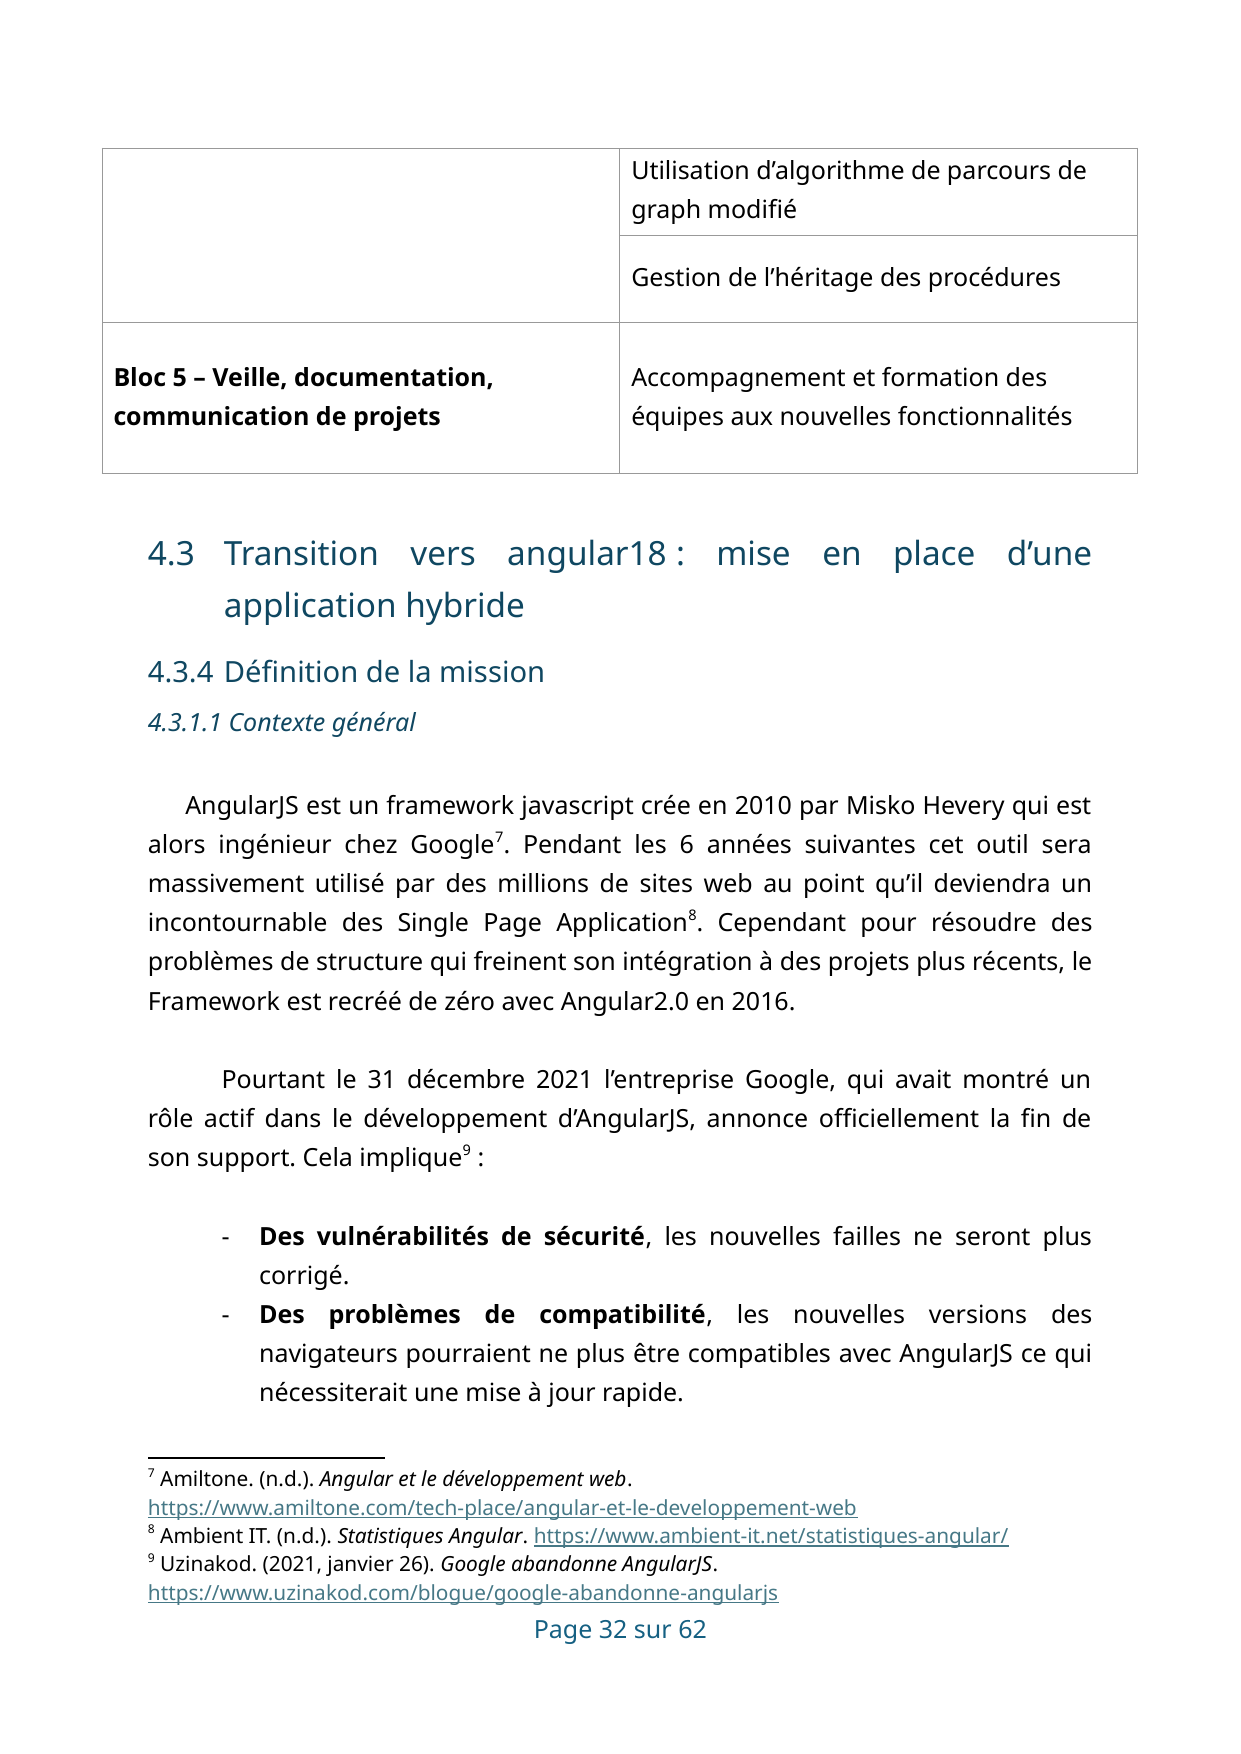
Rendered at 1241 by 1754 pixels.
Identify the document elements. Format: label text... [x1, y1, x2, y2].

subtitle Définition de la mission [148, 651, 1093, 691]
table_cell Bloc 5 – Veille, documentation, communication de projets [103, 323, 619, 473]
table_cell Utilisation d’algorithme de parcours de graph modifié [620, 149, 1137, 234]
text AngularJS est un framework javascript crée en 2010 par Misko Hevery qui est alors ingénieur chez Google. Pendant les 6 années suivantes cet outil sera massivement utilisé par des millions de sites web au point qu’il deviendra un incontournable des Single Page Application. Cependant pour résoudre des problèmes de structure qui freinent son intégration à des projets plus récents, le Framework est recréé de zéro avec Angular2.0 en 2016. [148, 787, 1093, 1017]
subtitle Transition vers angular18 : mise en place d’une application hybride [148, 530, 1093, 627]
table_cell Accompagnement et formation des équipes aux nouvelles fonctionnalités [620, 323, 1137, 473]
text Pourtant le 31 décembre 2021 l’entreprise Google, qui avait montré un rôle actif dans le développement d’AngularJS, annonce officiellement la fin de son support. Cela implique : [148, 1062, 1093, 1174]
list Des problèmes de compatibilité, les nouvelles versions des navigateurs pourraient ne plus être compatibles avec AngularJS ce qui nécessiterait une mise à jour rapide. [221, 1297, 1093, 1409]
list Des vulnérabilités de sécurité, les nouvelles failles ne seront plus corrigé. [221, 1218, 1093, 1291]
table_cell Gestion de l’héritage des procédures [620, 236, 1137, 322]
subtitle 4.3.1.1 Contexte général [148, 705, 1093, 739]
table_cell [103, 149, 619, 322]
